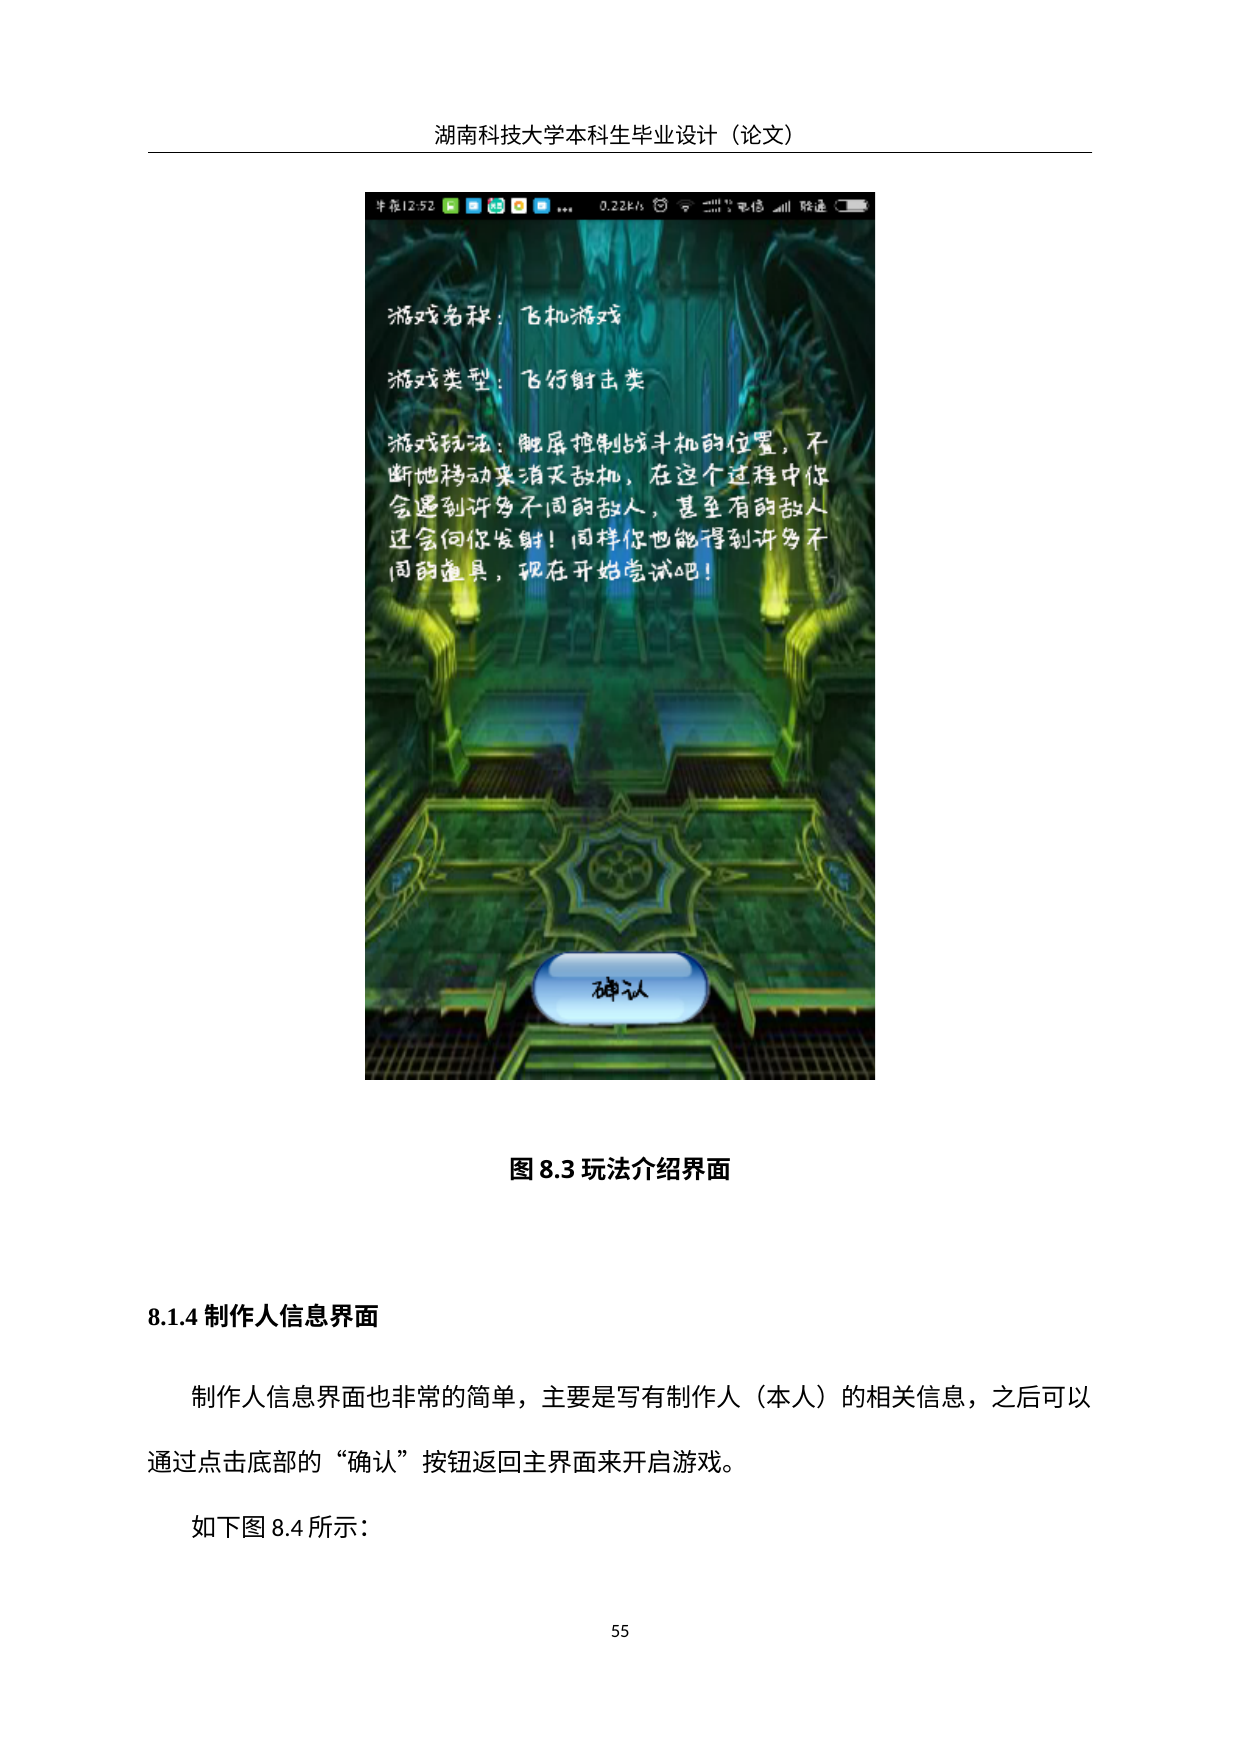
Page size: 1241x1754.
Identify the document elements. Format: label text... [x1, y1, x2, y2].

text 图8.3 玩法介绍界面 [148, 1135, 1092, 1200]
text 如下图8.4所示： [148, 1493, 1092, 1558]
subtitle 8.1.4 制作人信息界面 [148, 1282, 1092, 1347]
text 制作人信息界面也非常的简单，主要是写有制作人（本人）的相关信息，之后可以通过点击底部的“确认”按钮返回主界面来开启游戏。 [148, 1363, 1092, 1493]
picture [365, 192, 876, 1080]
